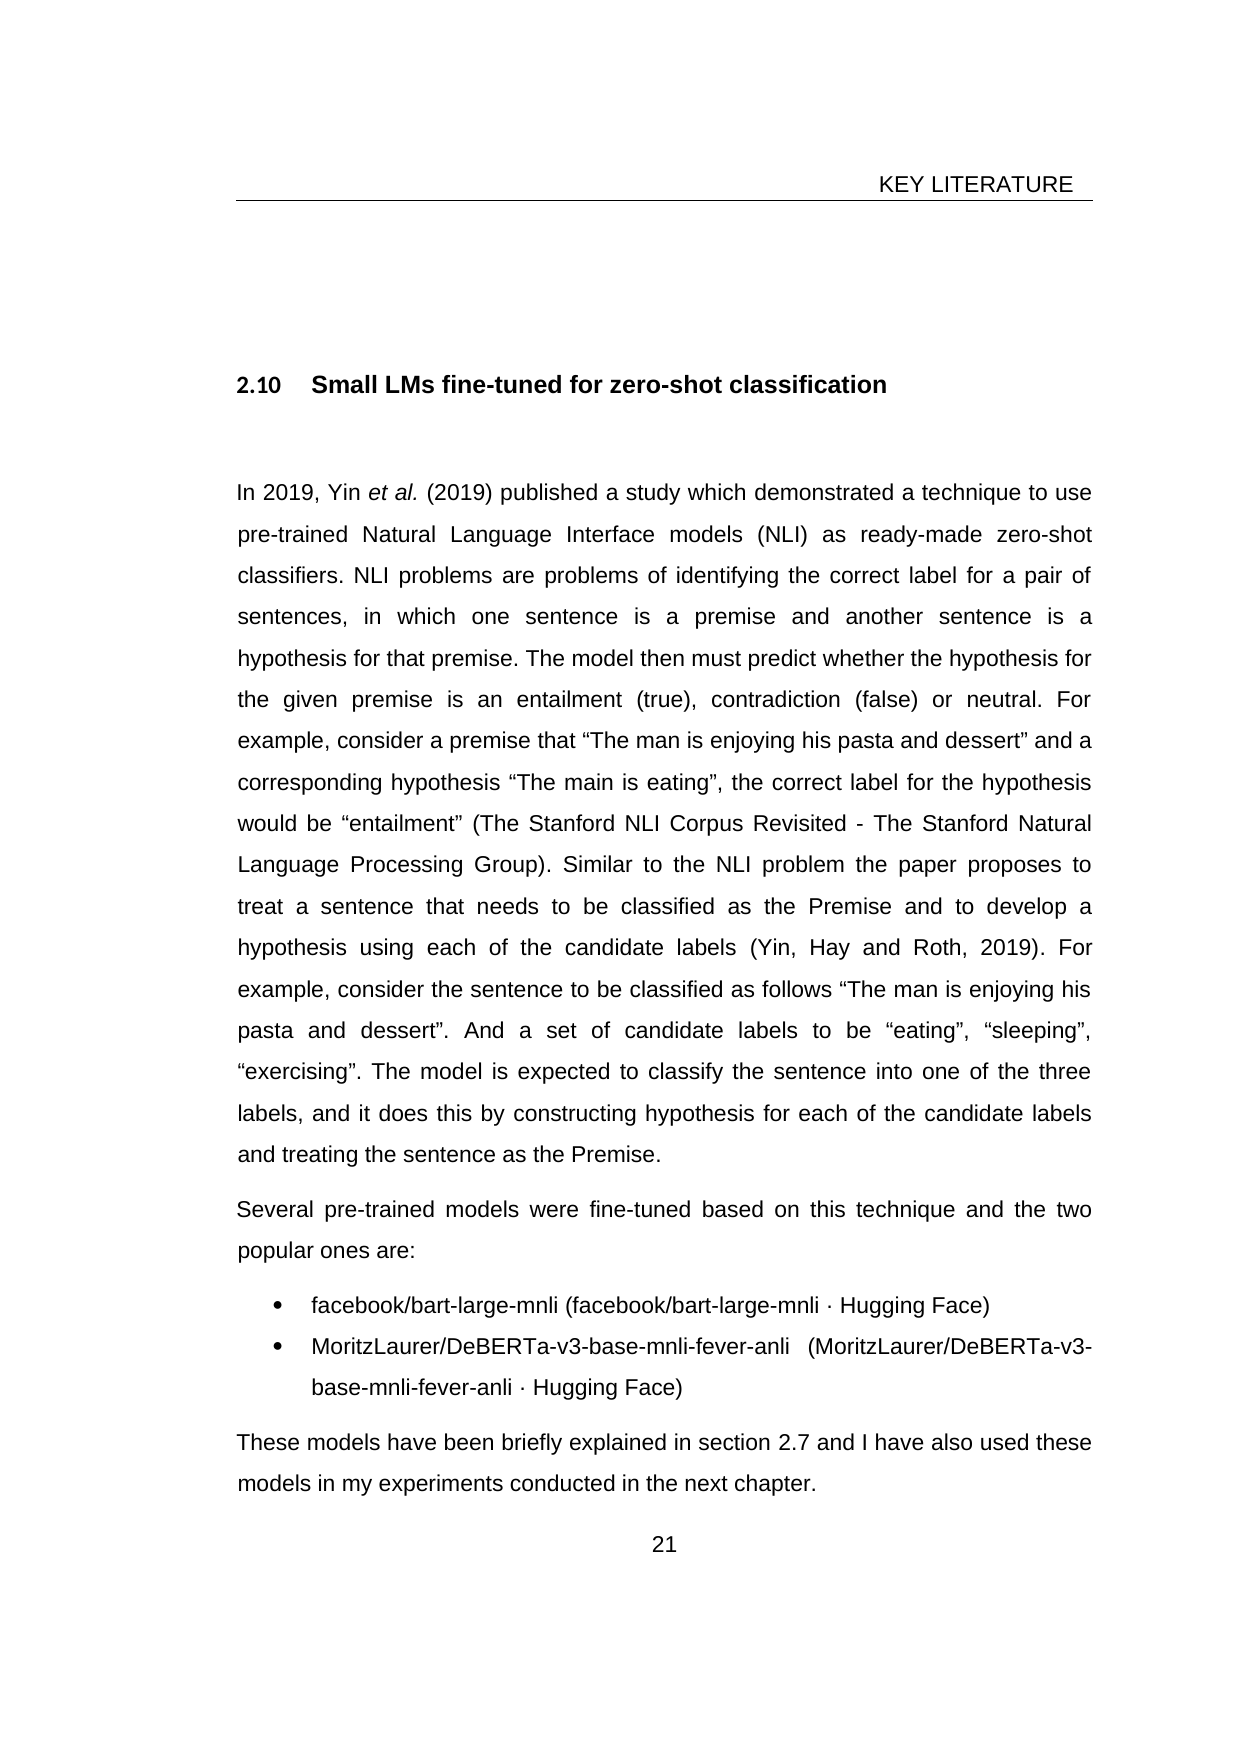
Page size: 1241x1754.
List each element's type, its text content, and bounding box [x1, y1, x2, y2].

list MoritzLaurer/DeBERTa-v3-base-mnli-fever-anli [274, 1333, 1092, 1401]
text Several pre-trained models were fine-tuned based on this technique and the two popular ones are: [236, 1196, 1092, 1263]
subtitle Small LMs fine-tuned for zero-shot classification [236, 369, 1092, 399]
text These models have been briefly explained in section 2.7 and I have also used these models in my experiments conducted in the next chapter. [236, 1429, 1092, 1497]
text In 2019, Yin et al. published a study which demonstrated a technique to use pre-trained Natural Language Interface models (NLI) as ready-made zero-shot classifiers. NLI problems are problems of identifying the correct label for a pair of sentences, in which one sentence is a premise and another sentence is a hypothesis for that premise. The model then must predict whether the hypothesis for the given premise is an entailment (true), contradiction (false) or neutral. For example, consider a premise that “The man is enjoying his pasta and dessert” and a corresponding hypothesis “The main is eating”, the correct label for the hypothesis would be “entailment” . Similar to the NLI problem the paper proposes to treat a sentence that needs to be classified as the Premise and to develop a hypothesis using each of the candidate labels . For example, consider the sentence to be classified as follows “The man is enjoying his pasta and dessert”. And a set of candidate labels to be “eating”, “sleeping”, “exercising”. The model is expected to classify the sentence into one of the three labels, and it does this by constructing hypothesis for each of the candidate labels and treating the sentence as the Premise. [236, 479, 1092, 1167]
list facebook/bart-large-mnli [274, 1292, 1092, 1318]
